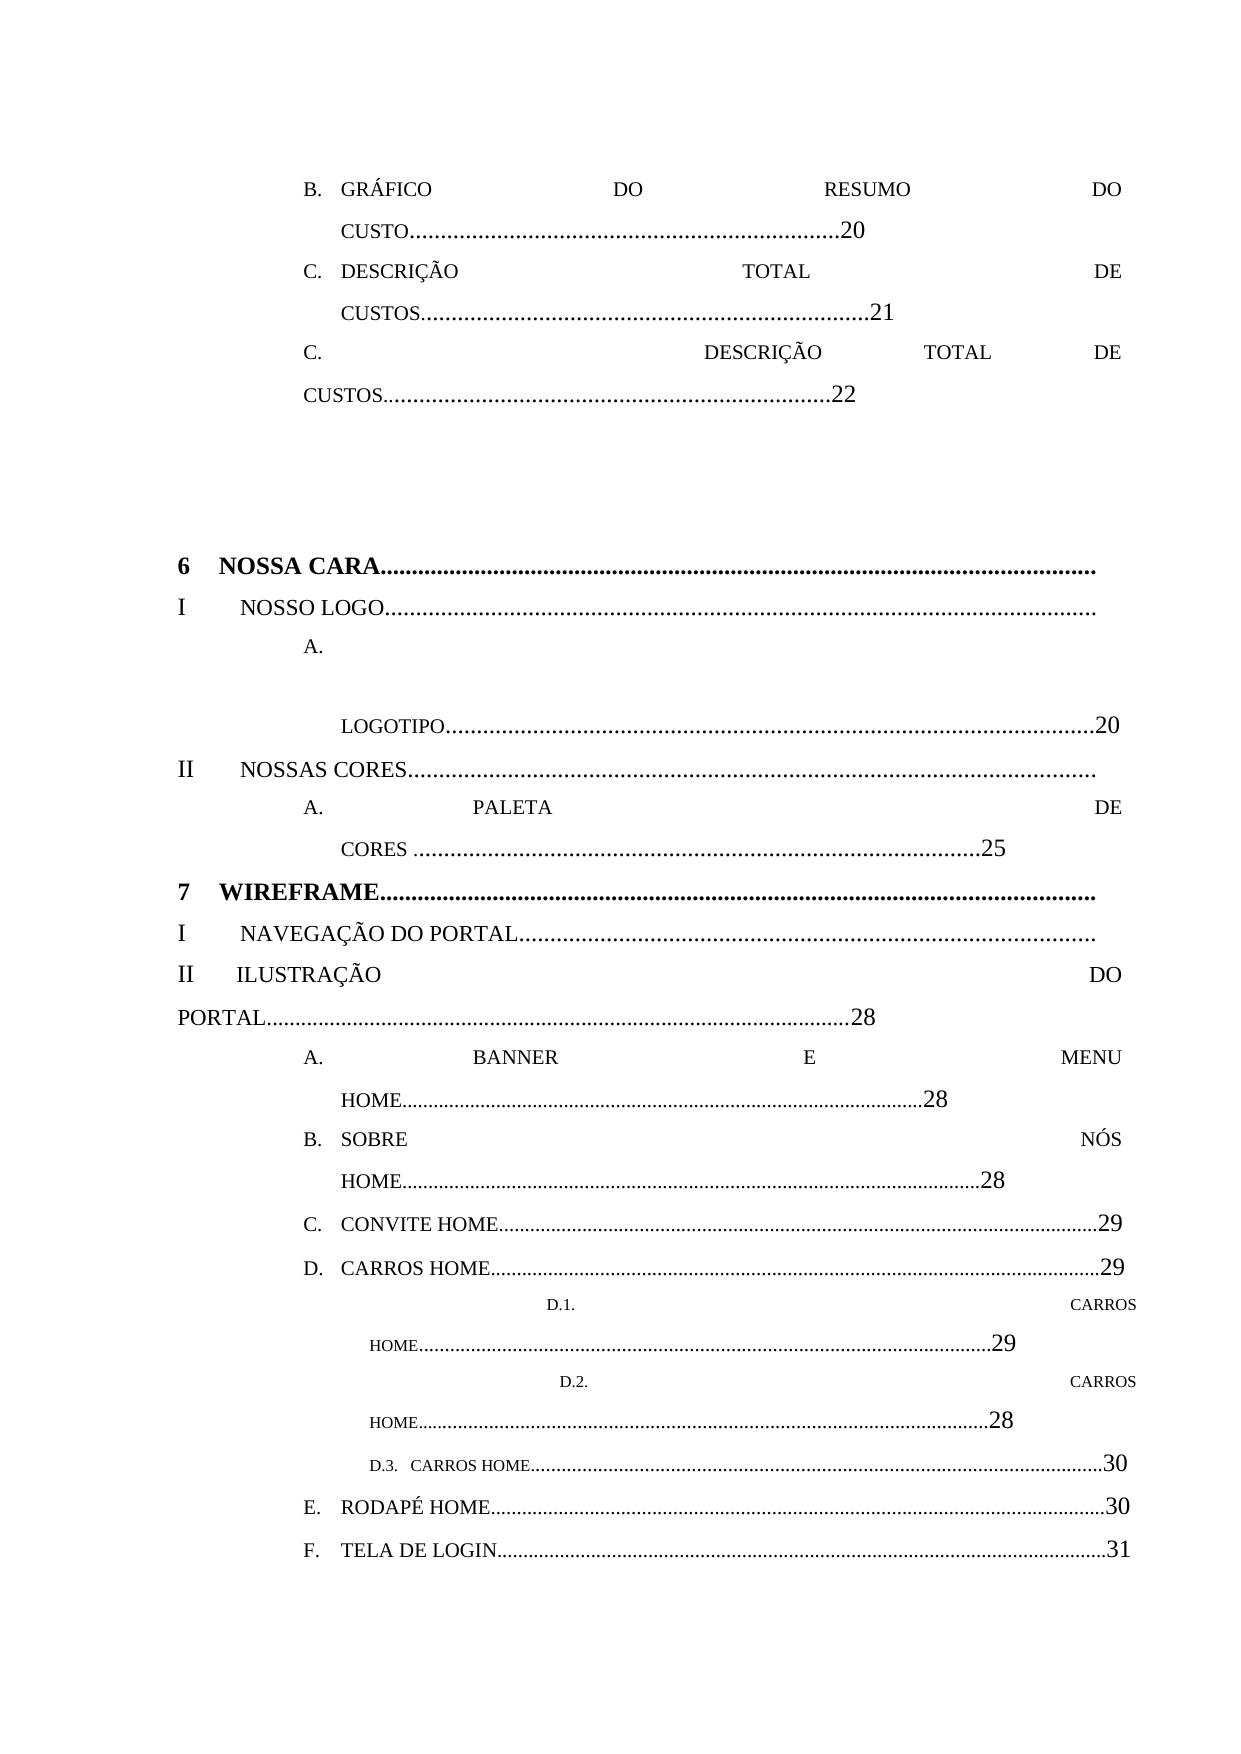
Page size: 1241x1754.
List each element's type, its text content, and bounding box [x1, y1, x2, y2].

list BANNER E MENU HOME....................................................................................................28 [303, 1045, 1122, 1112]
list CONVITE HOME...................................................................................................................29 [303, 1208, 1137, 1237]
list D.2. CARROS HOME..............................................................................................................28 [369, 1371, 1137, 1434]
list TELA DE LOGIN.....................................................................................................................31 [303, 1534, 1137, 1563]
text I NOSSO LOGO 24 [177, 592, 1092, 621]
list GRÁFICO DO RESUMO DO CUSTO.....................................................................20 [303, 177, 1122, 244]
list D.3. CARROS HOME..............................................................................................................30 [369, 1448, 1137, 1477]
list CARROS HOME.....................................................................................................................29 [303, 1252, 1137, 1280]
text C. DESCRIÇÃO TOTAL DE CUSTOS........................................................................22 [303, 340, 1122, 407]
list D.1. CARROS HOME..............................................................................................................29 [369, 1295, 1137, 1357]
list PALETA DE CORES ...........................................................................................25 [303, 795, 1122, 862]
text 6 nossa cara 23 [177, 551, 1092, 580]
list SOBRE NÓS HOME...............................................................................................................28 [303, 1127, 1122, 1194]
list RODAPÉ HOME......................................................................................................................30 [303, 1491, 1137, 1520]
text 7 wireframe 27 [177, 877, 1092, 905]
text II ILUSTRAÇÃO DO PORTAL......................................................................................................28 [177, 959, 1122, 1031]
text I NAVEGAÇÃO DO PORTAL 28 [177, 918, 1092, 947]
text II NOSSAS CORES 25 [177, 754, 1092, 782]
list DESCRIÇÃO TOTAL DE CUSTOS........................................................................21 [303, 259, 1122, 326]
list LOGOTIPO........................................................................................................20 [303, 634, 1122, 739]
